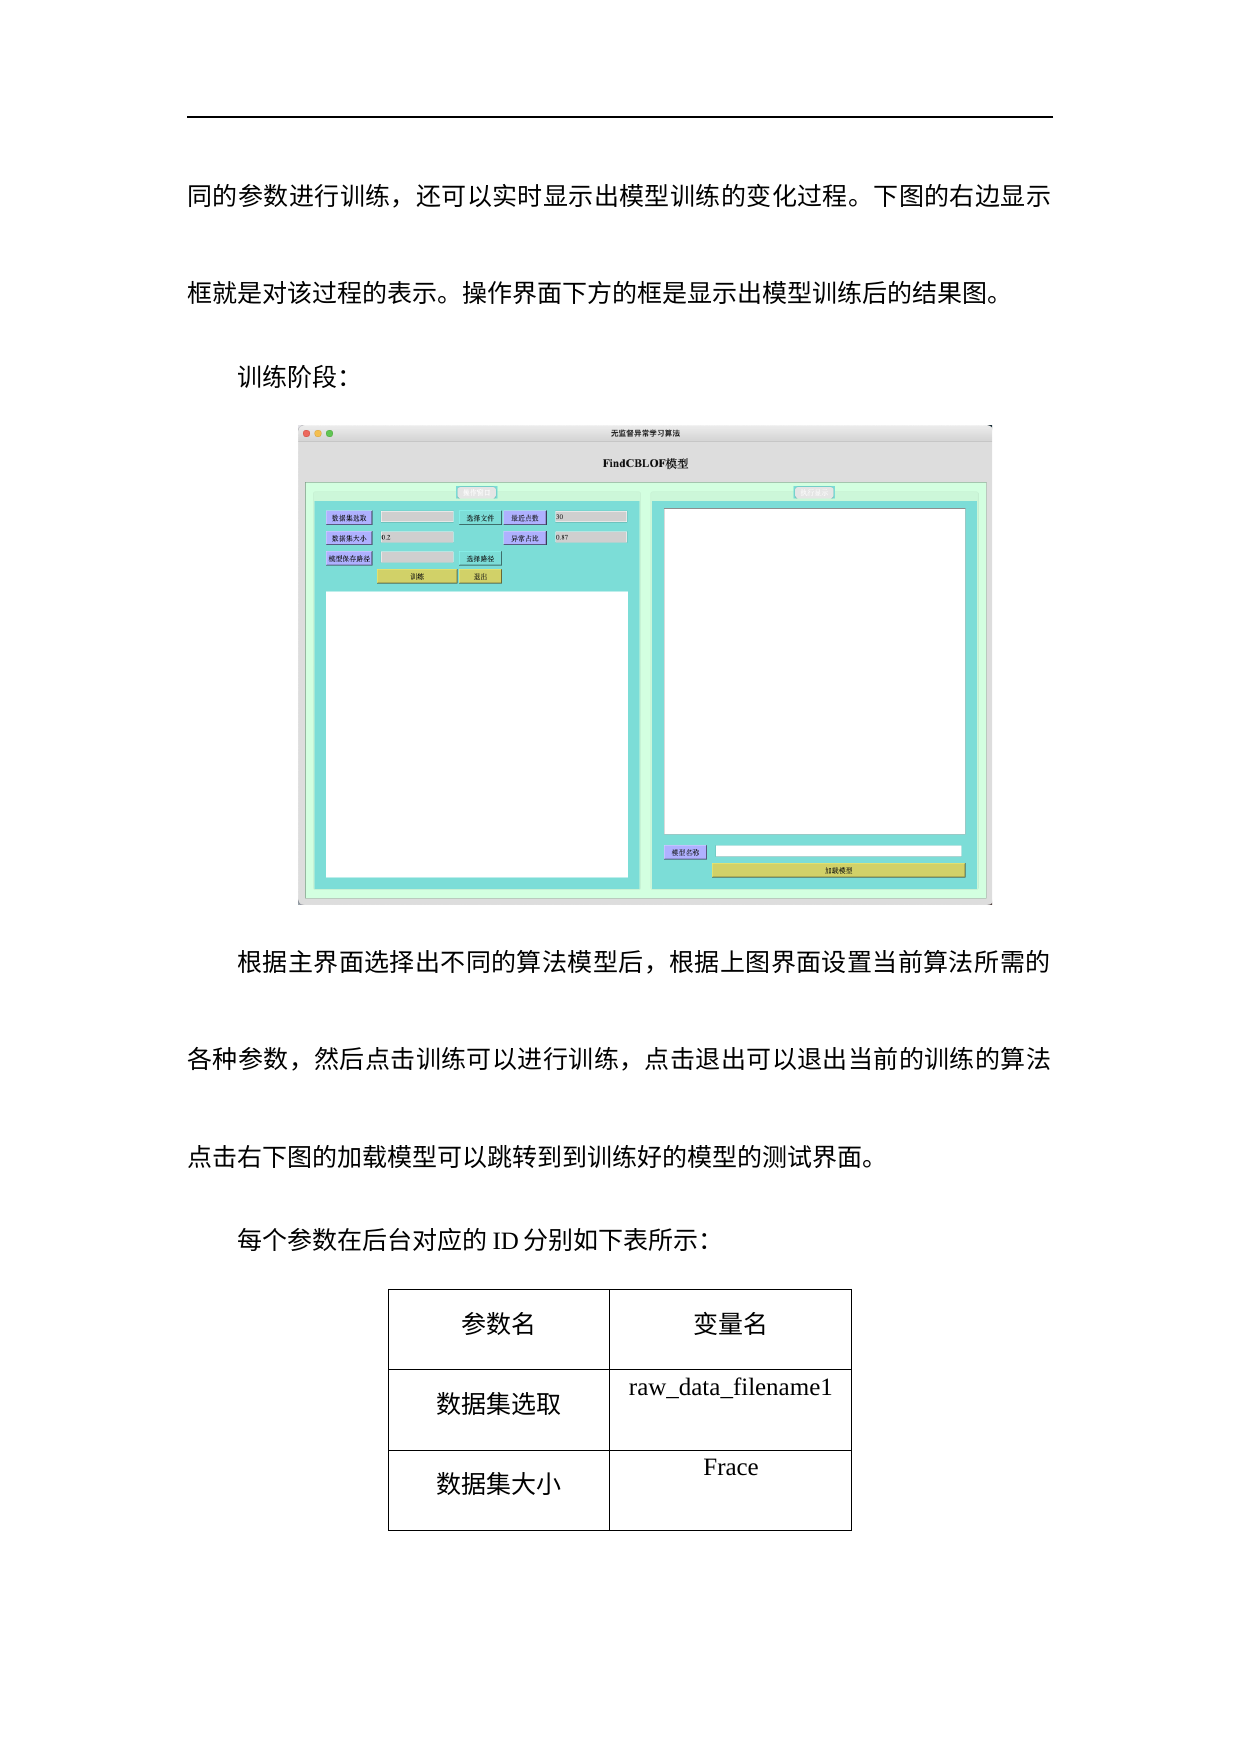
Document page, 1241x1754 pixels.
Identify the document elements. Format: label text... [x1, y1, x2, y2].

table_header 变量名 [610, 1290, 851, 1369]
table_cell Frace [610, 1451, 851, 1530]
text 每个参数在后台对应的ID分别如下表所示： [187, 1206, 1053, 1271]
text 训练阶段： [187, 343, 1053, 408]
table_cell 数据集大小 [389, 1451, 609, 1530]
text 根据主界面选择出不同的算法模型后，根据上图界面设置当前算法所需的各种参数，然后点击训练可以进行训练，点击退出可以退出当前的训练的算法，点击右下图的加载模型可以跳转到到训练好的模型的测试界面。 [187, 928, 1053, 1188]
table_header 参数名 [389, 1290, 609, 1369]
picture [298, 425, 993, 905]
table_cell 数据集选取 [389, 1370, 609, 1449]
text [187, 162, 1053, 324]
table_cell raw_data_filename1 [610, 1370, 851, 1449]
